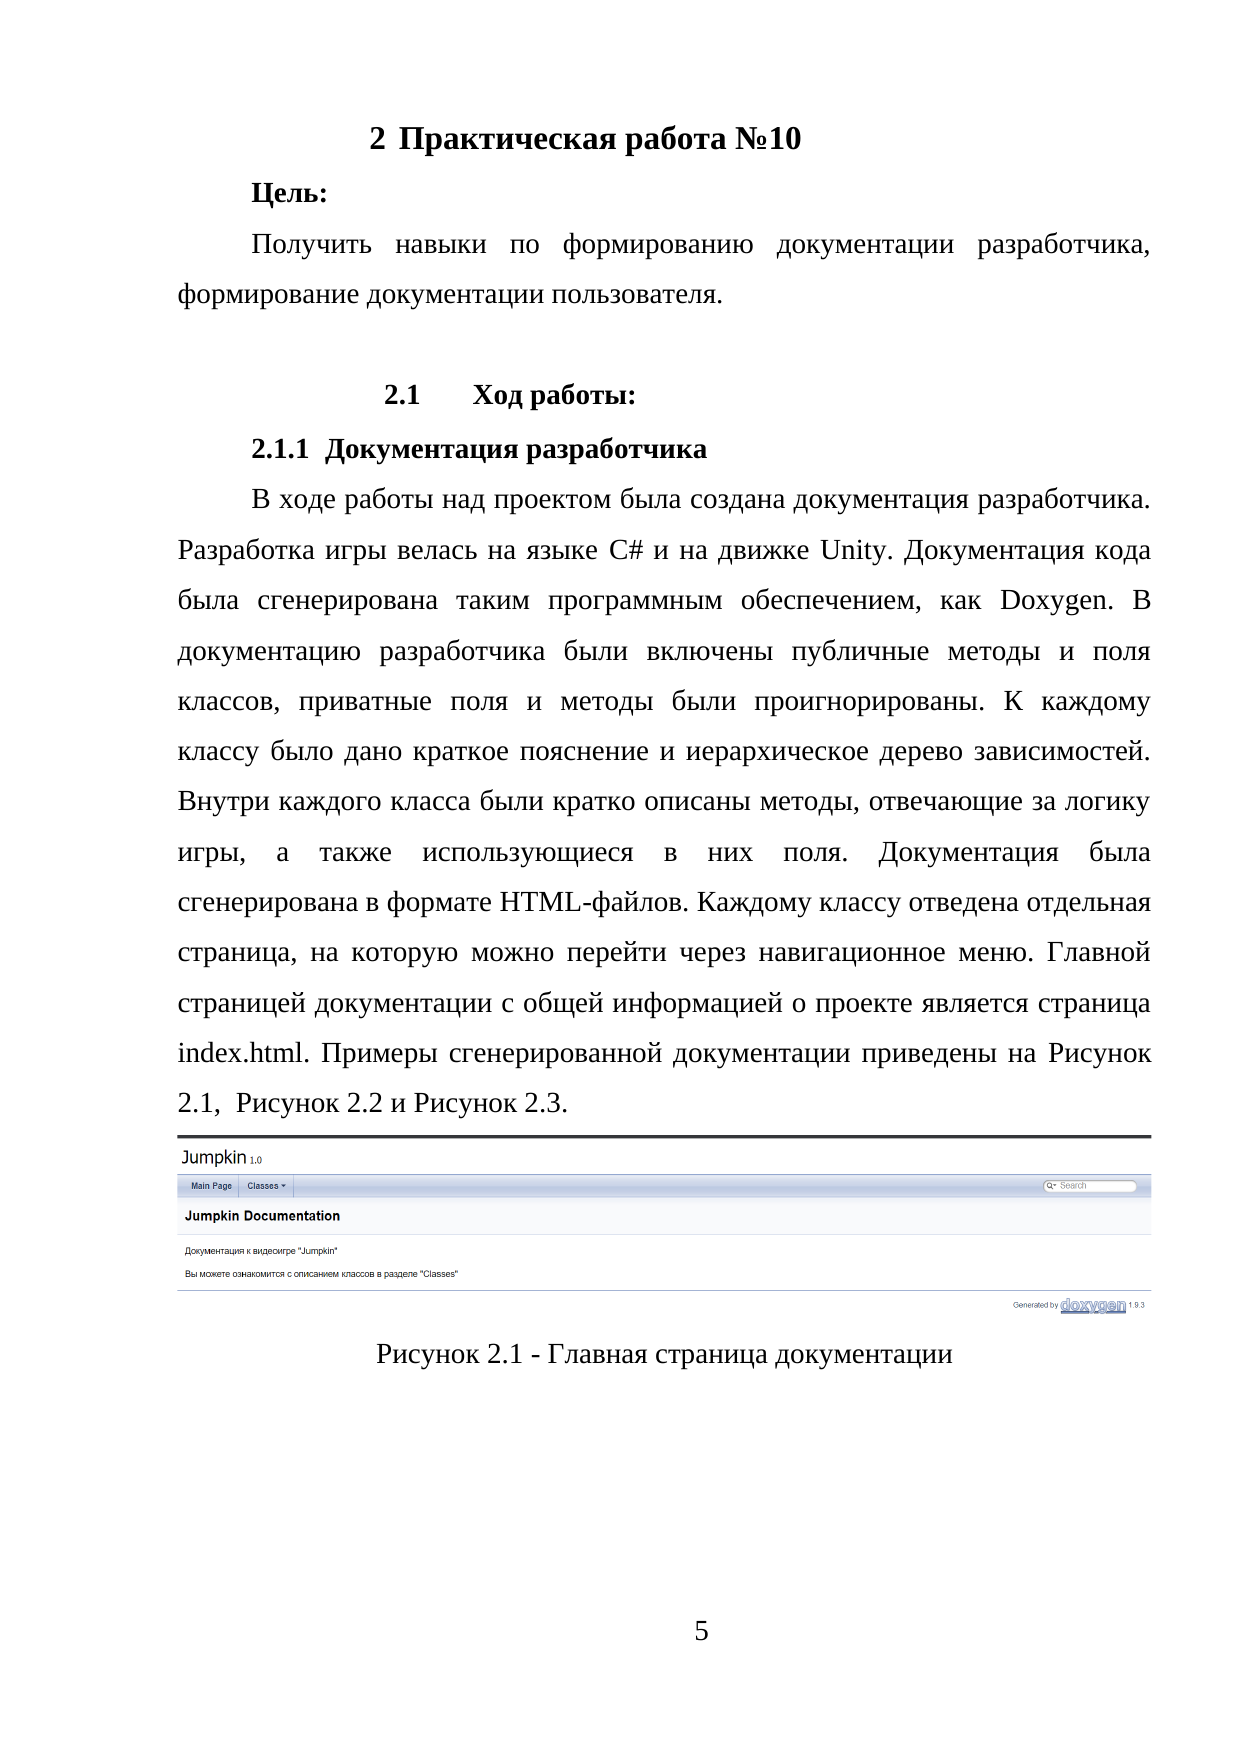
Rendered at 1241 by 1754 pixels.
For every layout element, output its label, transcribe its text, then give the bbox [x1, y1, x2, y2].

subtitle Ход работы: [310, 377, 1152, 410]
subtitle Документация разработчика [177, 431, 1152, 465]
subtitle Практическая работа №10 [295, 118, 1152, 156]
picture [177, 1135, 1152, 1320]
text Цель: [177, 176, 1152, 209]
text Рисунок 2.1 - Главная страница документации [177, 1337, 1152, 1370]
text В ходе работы над проектом была создана документация разработчика. Разработка игры велась на языке C# и на движке Unity. Документация кода была сгенерирована таким программным обеспечением, как Doxygen. В документацию разработчика были включены публичные методы и поля классов, приватные поля и методы были проигнорированы. К каждому классу было дано краткое пояснение и иерархическое дерево зависимостей. Внутри каждого класса были кратко описаны методы, отвечающие за логику игры, а также использующиеся в них поля. Документация была сгенерирована в формате HTML-файлов. Каждому классу отведена отдельная страница, на которую можно перейти через навигационное меню. Главной страницей документации с общей информацией о проекте является страница index.html. Примеры сгенерированной документации приведены на Рисунке 2.1, 2.2 и 2.3. [177, 482, 1152, 1119]
text Получить навыки по формированию документации разработчика, формирование документации пользователя. [177, 226, 1152, 310]
